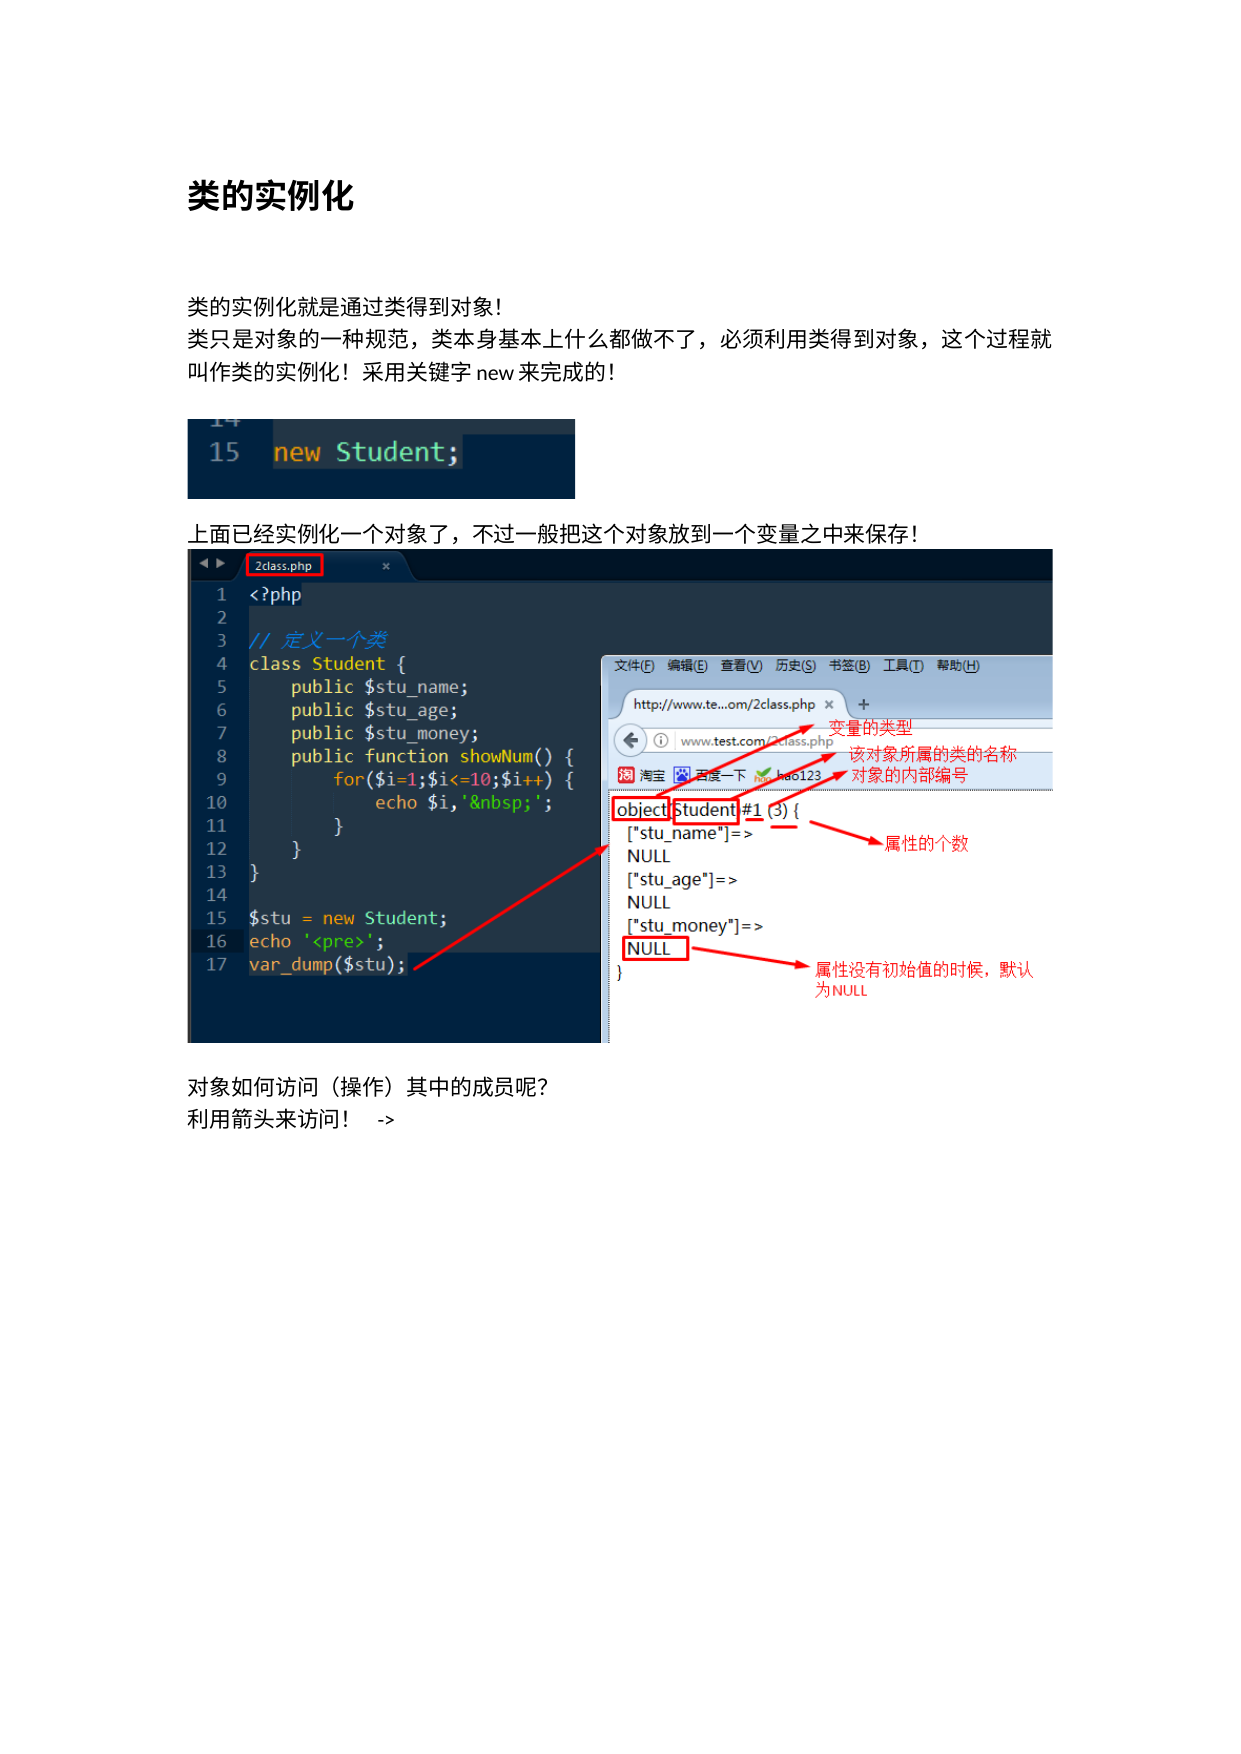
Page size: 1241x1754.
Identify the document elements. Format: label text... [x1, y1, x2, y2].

subtitle 类的实例化 [187, 162, 1053, 227]
picture [187, 419, 575, 499]
text 对象如何访问（操作）其中的成员呢？ [187, 1069, 1053, 1102]
text 类的实例化就是通过类得到对象！ [187, 289, 1053, 322]
picture [187, 549, 1053, 1043]
text 利用箭头来访问！ -> [187, 1102, 1053, 1134]
text 类只是对象的一种规范，类本身基本上什么都做不了，必须利用类得到对象，这个过程就叫作类的实例化！采用关键字new来完成的！ [187, 322, 1053, 387]
text 上面已经实例化一个对象了，不过一般把这个对象放到一个变量之中来保存！ [187, 517, 1053, 549]
